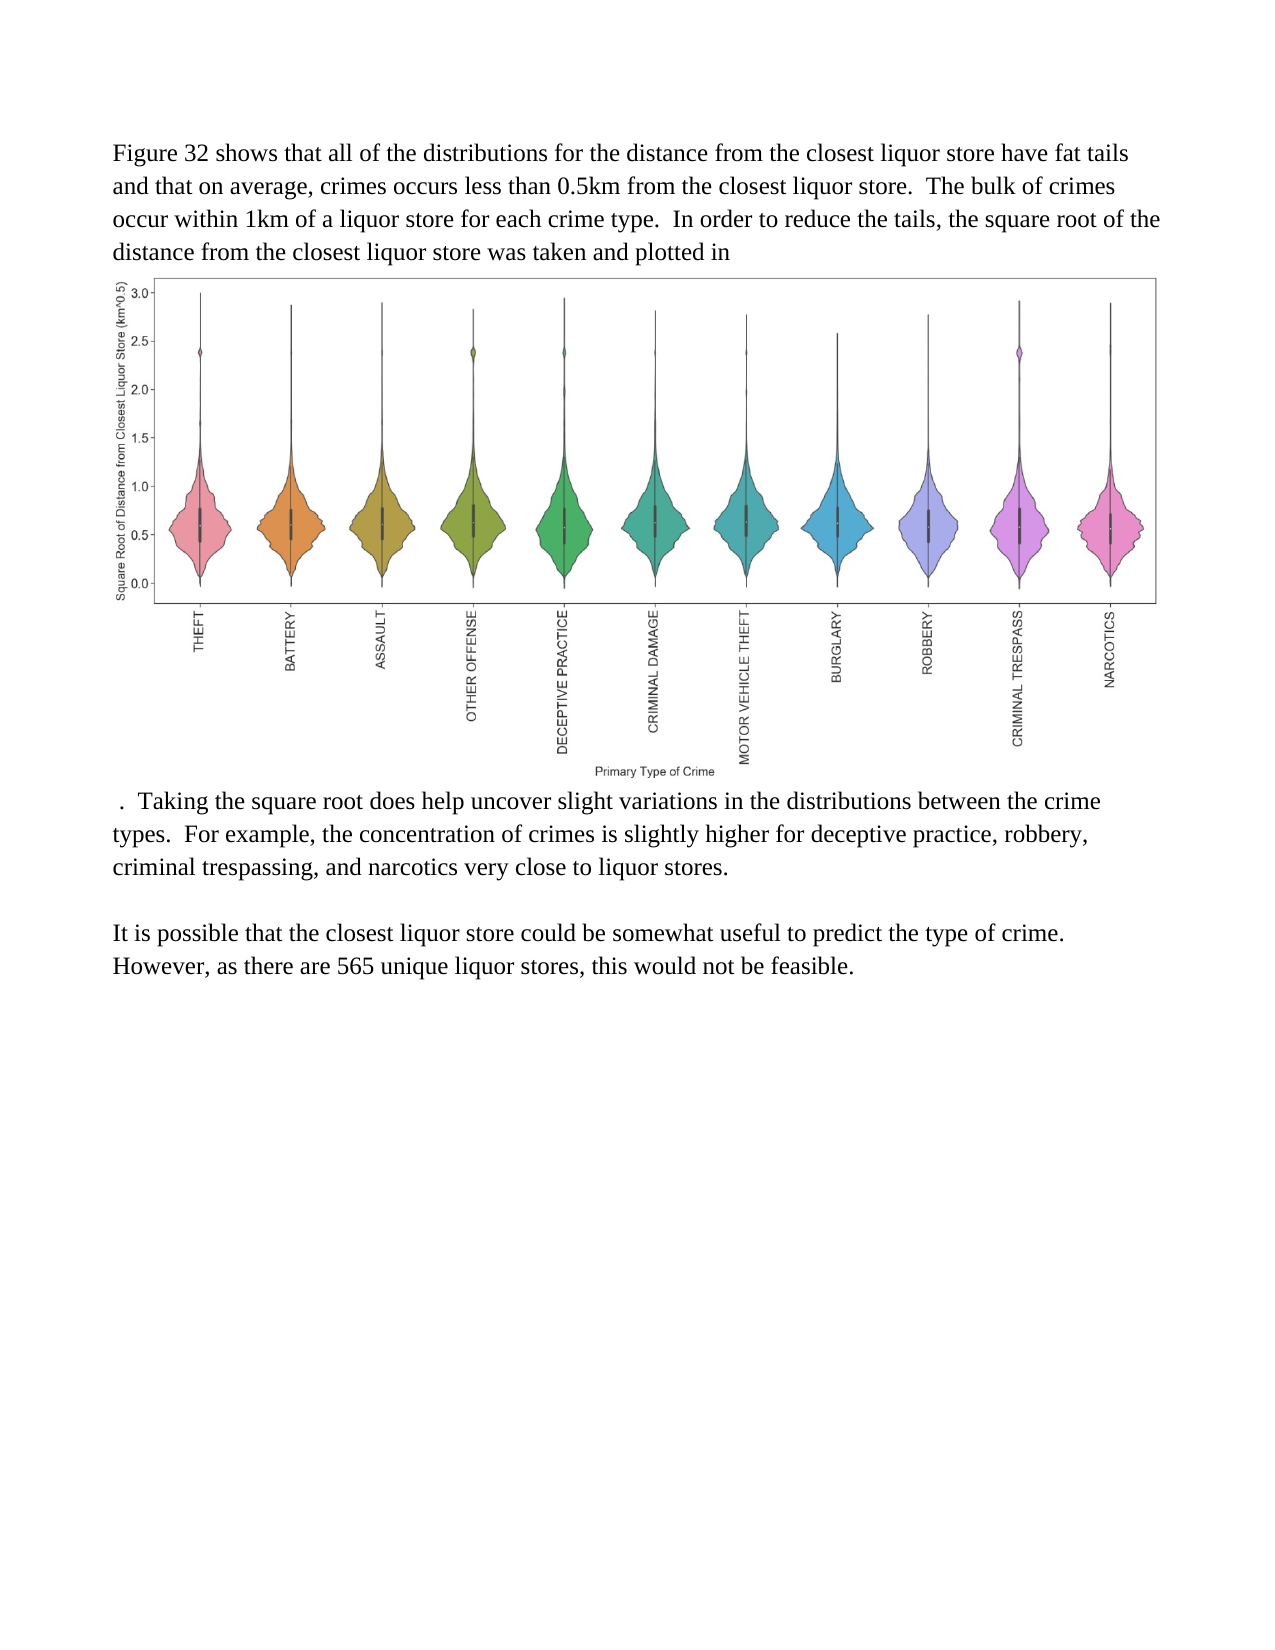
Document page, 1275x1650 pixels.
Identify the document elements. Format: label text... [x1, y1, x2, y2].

text Figure 32 shows that all of the distributions for the distance from the closest liquor store have fat tails and that on average, crimes occurs less than 0.5km from the closest liquor store. The bulk of crimes occur within 1km of a liquor store for each crime type. In order to reduce the tails, the square root of the distance from the closest liquor store was taken and plotted in Figure 33 . Taking the square root does help uncover slight variations in the distributions between the crime types. For example, the concentration of crimes is slightly higher for deceptive practice, robbery, criminal trespassing, and narcotics very close to liquor stores. [112, 782, 1162, 881]
picture [112, 270, 1163, 782]
text It is possible that the closest liquor store could be somewhat useful to predict the type of crime. However, as there are 565 unique liquor stores, this would not be feasible. [112, 918, 1162, 979]
text Figure 32 shows that all of the distributions for the distance from the closest liquor store have fat tails and that on average, crimes occurs less than 0.5km from the closest liquor store. The bulk of crimes occur within 1km of a liquor store for each crime type. In order to reduce the tails, the square root of the distance from the closest liquor store was taken and plotted in Figure 33 . Taking the square root does help uncover slight variations in the distributions between the crime types. For example, the concentration of crimes is slightly higher for deceptive practice, robbery, criminal trespassing, and narcotics very close to liquor stores. [112, 138, 1162, 270]
